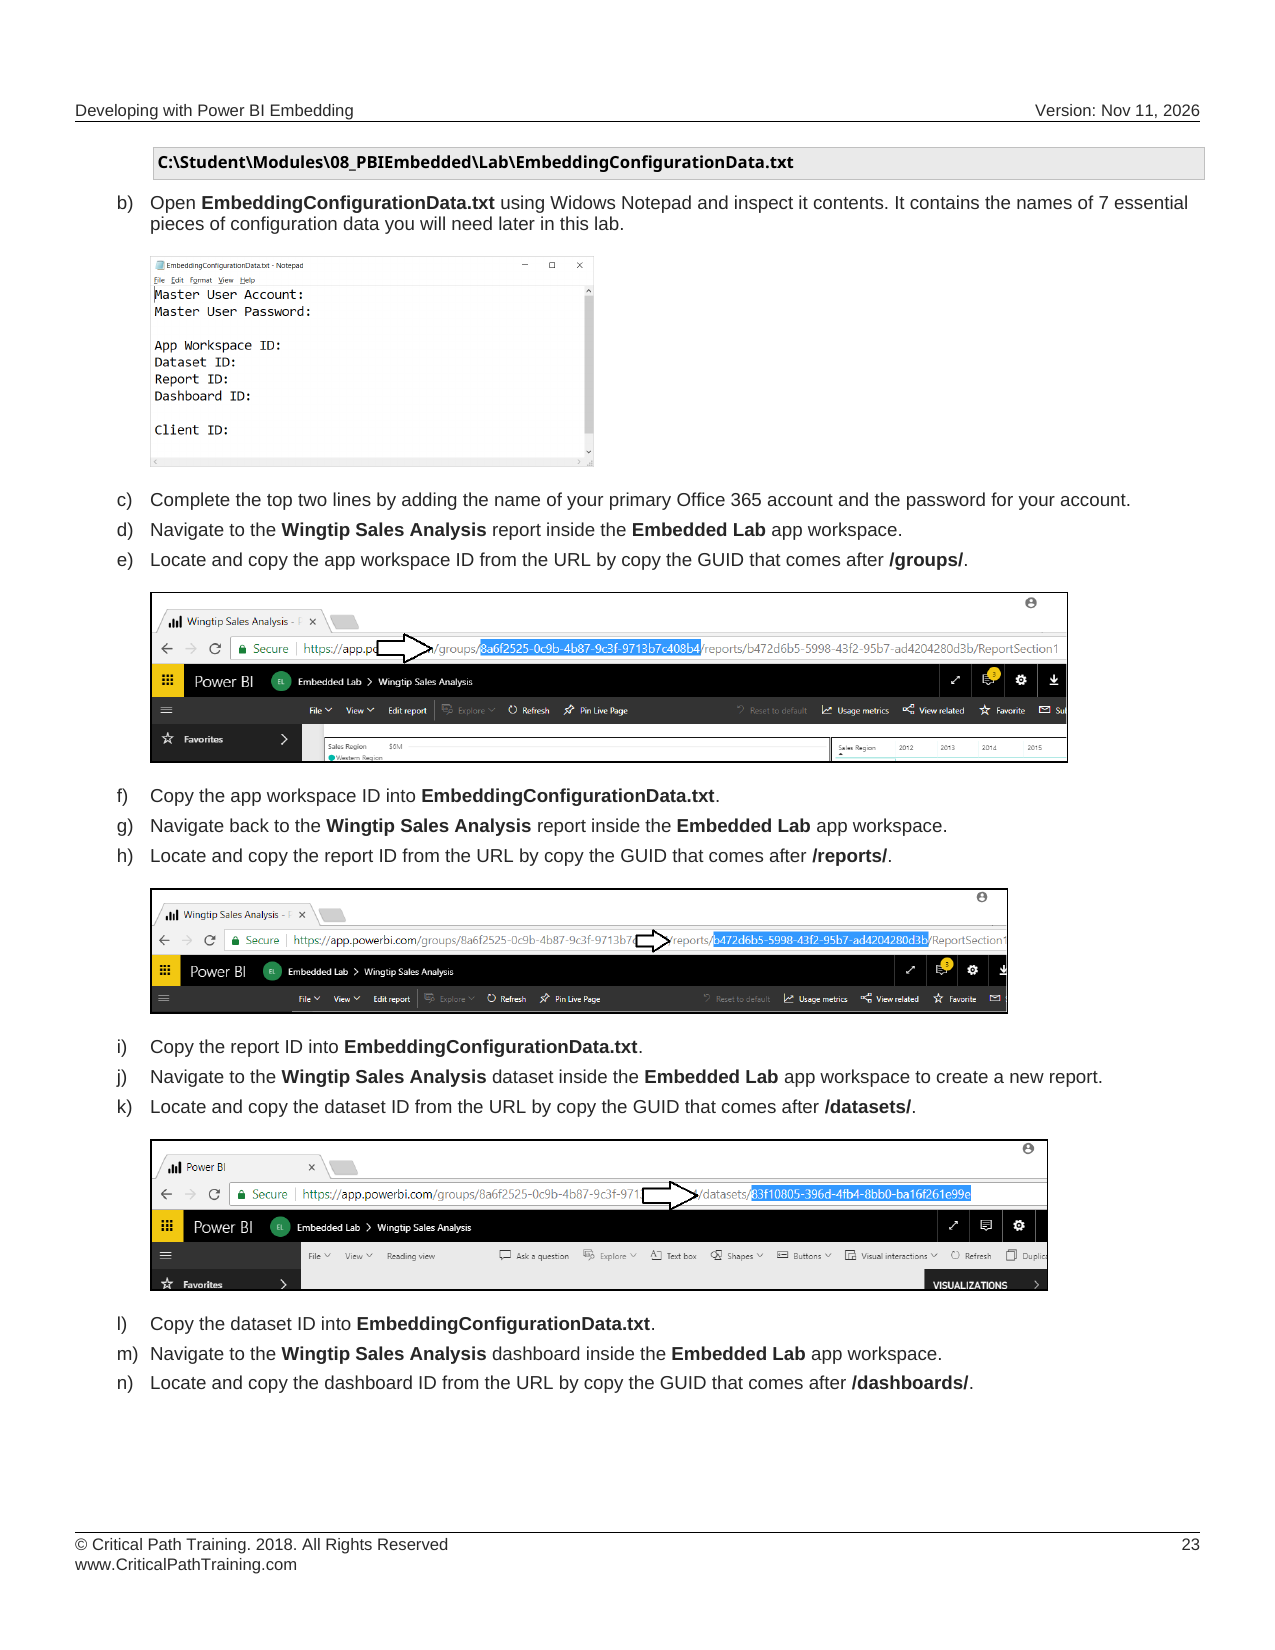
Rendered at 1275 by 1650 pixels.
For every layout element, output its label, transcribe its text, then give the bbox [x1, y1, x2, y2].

text Locate and copy the report ID from the URL by copy the GUID that comes after /reports/. [117, 844, 1200, 866]
text Open EmbeddingConfigurationData.txt using Widows Notepad and inspect it contents. It contains the names of 7 essential pieces of configuration data you will need later in this lab. [117, 192, 1200, 235]
picture [152, 890, 1007, 1012]
text Navigate to the Wingtip Sales Analysis dashboard inside the Embedded Lab app workspace. [117, 1342, 1200, 1364]
picture [152, 593, 1067, 761]
text Locate and copy the dataset ID from the URL by copy the GUID that comes after /datasets/. [117, 1096, 1200, 1117]
text Navigate to the Wingtip Sales Analysis report inside the Embedded Lab app workspace. [117, 518, 1200, 540]
text Copy the dataset ID into EmbeddingConfigurationData.txt. [117, 1312, 1200, 1334]
picture [152, 1141, 1047, 1289]
text Complete the top two lines by adding the name of your primary Office 365 account and the password for your account. [117, 488, 1200, 510]
text Copy the report ID into EmbeddingConfigurationData.txt. [117, 1036, 1200, 1057]
picture [150, 256, 594, 467]
text Navigate back to the Wingtip Sales Analysis report inside the Embedded Lab app workspace. [117, 814, 1200, 836]
text Locate and copy the dashboard ID from the URL by copy the GUID that comes after /dashboards/. [117, 1372, 1200, 1394]
text Navigate to the Wingtip Sales Analysis dataset inside the Embedded Lab app workspace to create a new report. [117, 1066, 1200, 1087]
text Locate and copy the app workspace ID from the URL by copy the GUID that comes after /groups/. [117, 548, 1200, 570]
text Copy the app workspace ID into EmbeddingConfigurationData.txt. [117, 785, 1200, 806]
text C:\Student\Modules\08_PBIEmbedded\Lab\EmbeddingConfigurationData.txt [154, 148, 1204, 179]
